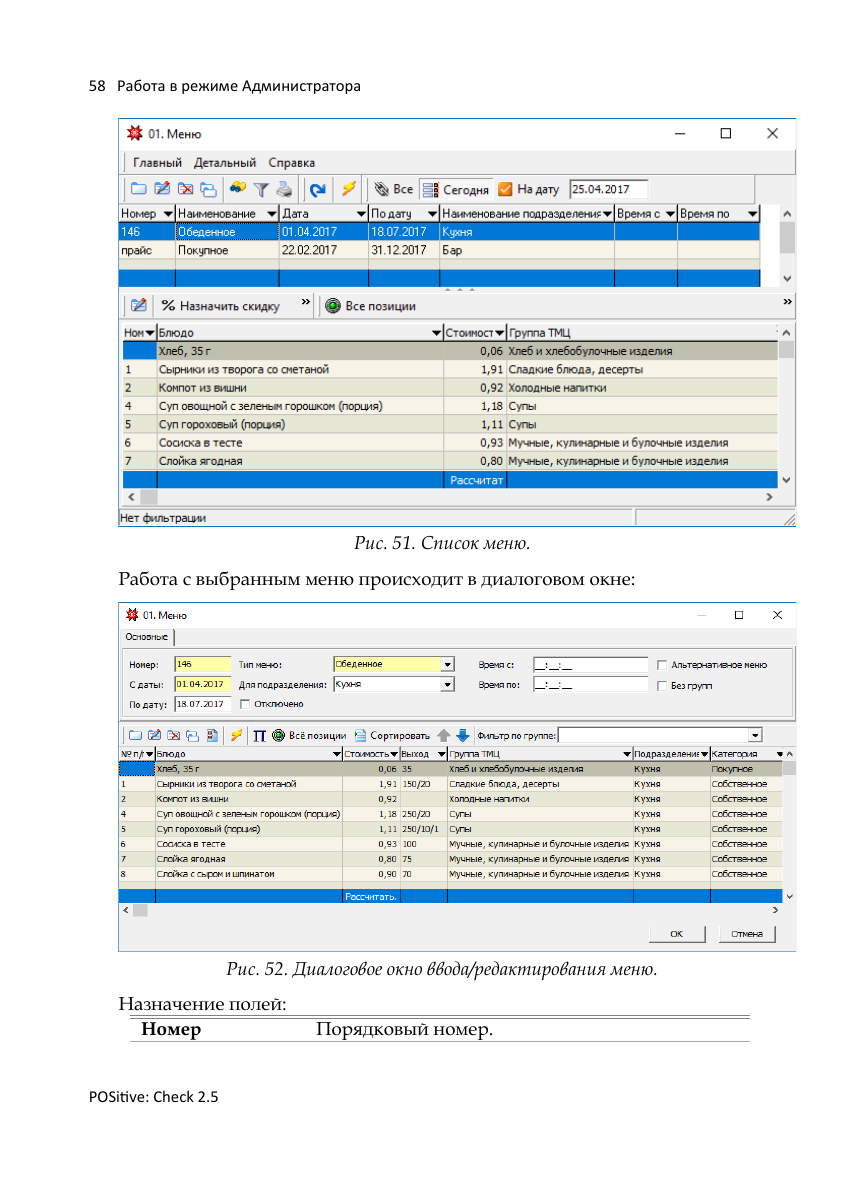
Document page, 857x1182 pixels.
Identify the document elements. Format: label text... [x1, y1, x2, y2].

table_header Порядковый номер. [305, 1019, 749, 1041]
picture [118, 118, 797, 527]
picture [118, 602, 797, 952]
text Назначение полей: [89, 993, 768, 1015]
text Рис. 51. Список меню. [89, 532, 768, 555]
text Работа с выбранным меню происходит в диалоговом окне: [89, 568, 768, 590]
text Рис. 52. Диалоговое окно ввода/редактирования меню. [89, 958, 768, 980]
table_header Номер [130, 1019, 305, 1041]
